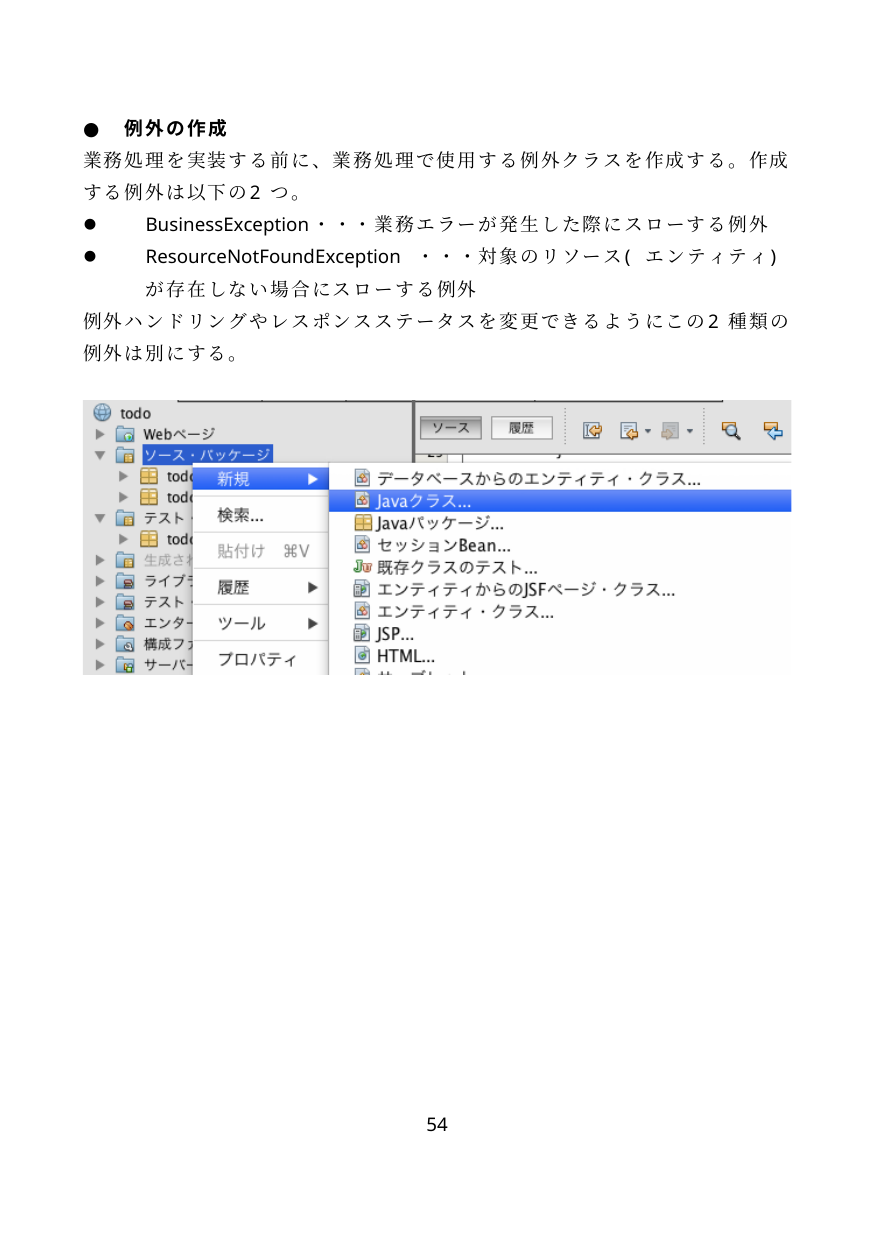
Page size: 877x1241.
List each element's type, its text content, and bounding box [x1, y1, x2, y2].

subtitle 例外の作成 [83, 112, 791, 144]
text 例外ハンドリングやレスポンスステータスを変更できるようにこの2種類の例外は別にする。 [83, 304, 791, 368]
picture [82, 400, 792, 675]
list ResourceNotFoundException・・・対象のリソース(エンティティ)が存在しない場合にスローする例外 [83, 240, 791, 304]
text 業務処理を実装する前に、業務処理で使用する例外クラスを作成する。作成する例外は以下の2つ。 [83, 144, 791, 208]
list BusinessException・・・業務エラーが発生した際にスローする例外 [83, 208, 791, 240]
